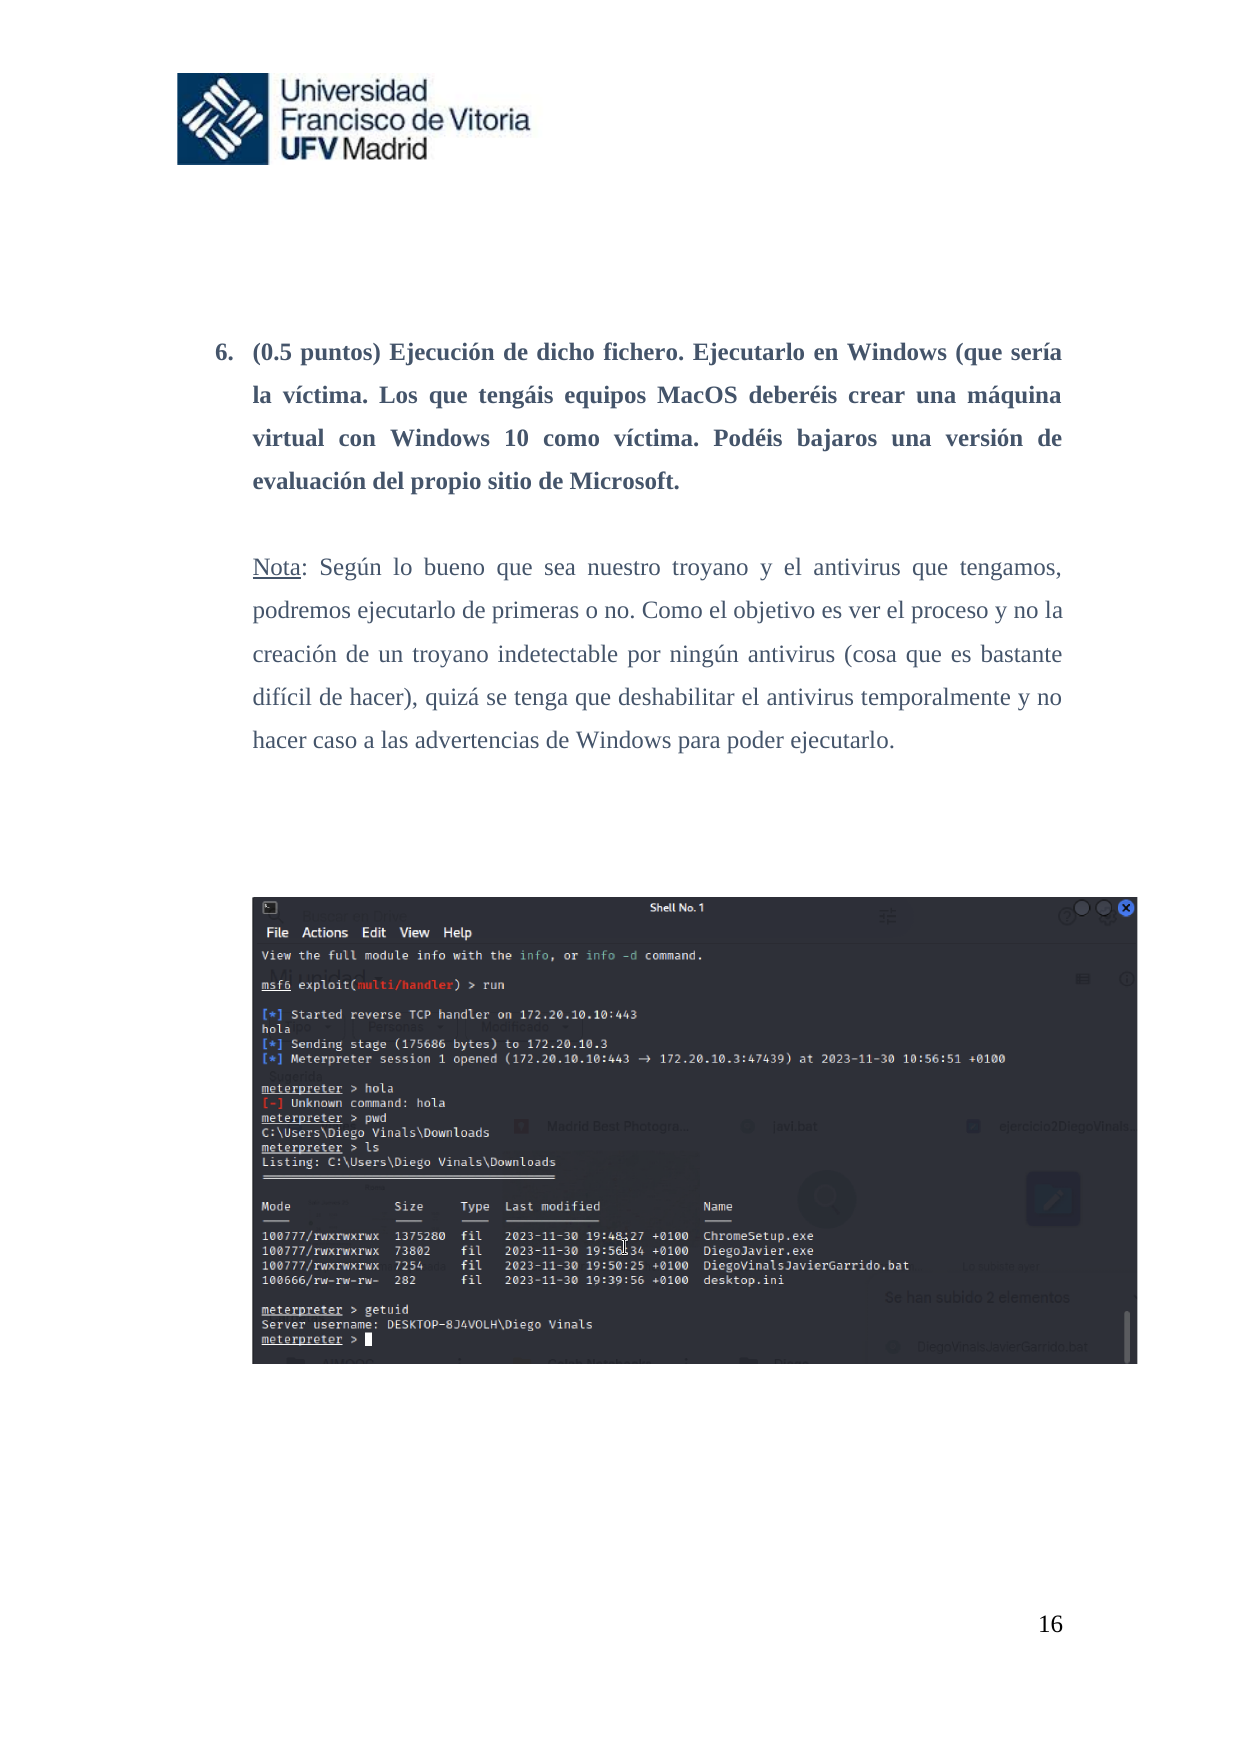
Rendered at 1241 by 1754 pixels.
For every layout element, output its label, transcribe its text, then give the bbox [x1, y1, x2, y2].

picture [177, 73, 553, 165]
text Nota: Según lo bueno que sea nuestro troyano y el antivirus que tengamos, podremos ejecutarlo de primeras o no. Como el objetivo es ver el proceso y no la creación de un troyano indetectable por ningún antivirus (cosa que es bastante difícil de hacer), quizá se tenga que deshabilitar el antivirus temporalmente y no hacer caso a las advertencias de Windows para poder ejecutarlo. [252, 552, 1063, 754]
picture [252, 897, 1138, 1364]
list (0.5 puntos) Ejecución de dicho fichero. Ejecutarlo en Windows (que sería la víctima. Los que tengáis equipos MacOS deberéis crear una máquina virtual con Windows 10 como víctima. Podéis bajaros una versión de evaluación del propio sitio de Microsoft. [215, 337, 1063, 495]
